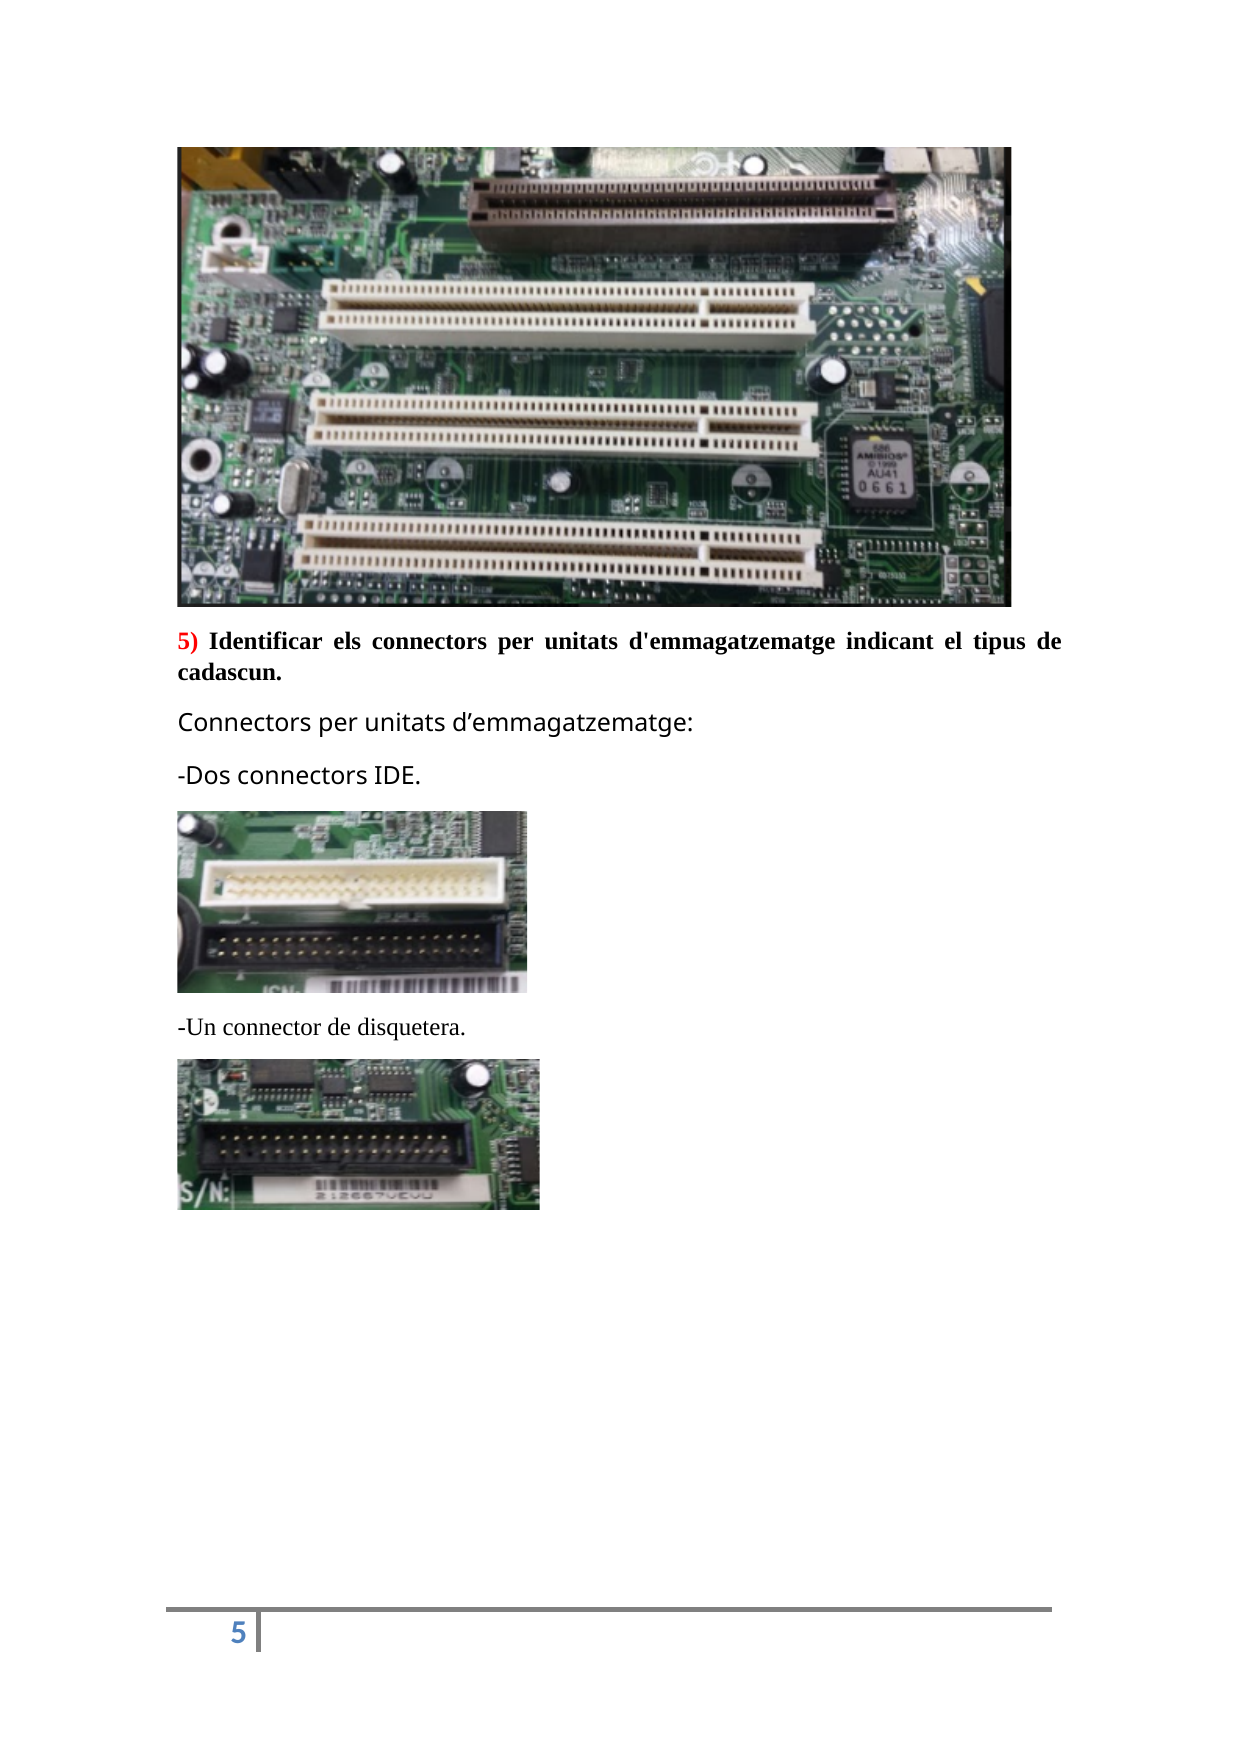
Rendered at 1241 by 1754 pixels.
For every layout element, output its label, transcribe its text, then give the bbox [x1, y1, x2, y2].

text -Dos connectors IDE. [177, 758, 1063, 792]
text 5) Identificar els connectors per unitats d'emmagatzematge indicant el tipus de cadascun. [177, 626, 1063, 686]
picture [177, 147, 1012, 607]
text Connectors per unitats d’emmagatzematge: [177, 704, 1063, 739]
picture [177, 1059, 540, 1210]
text -Un connector de disquetera. [177, 1012, 1063, 1040]
picture [177, 811, 528, 993]
